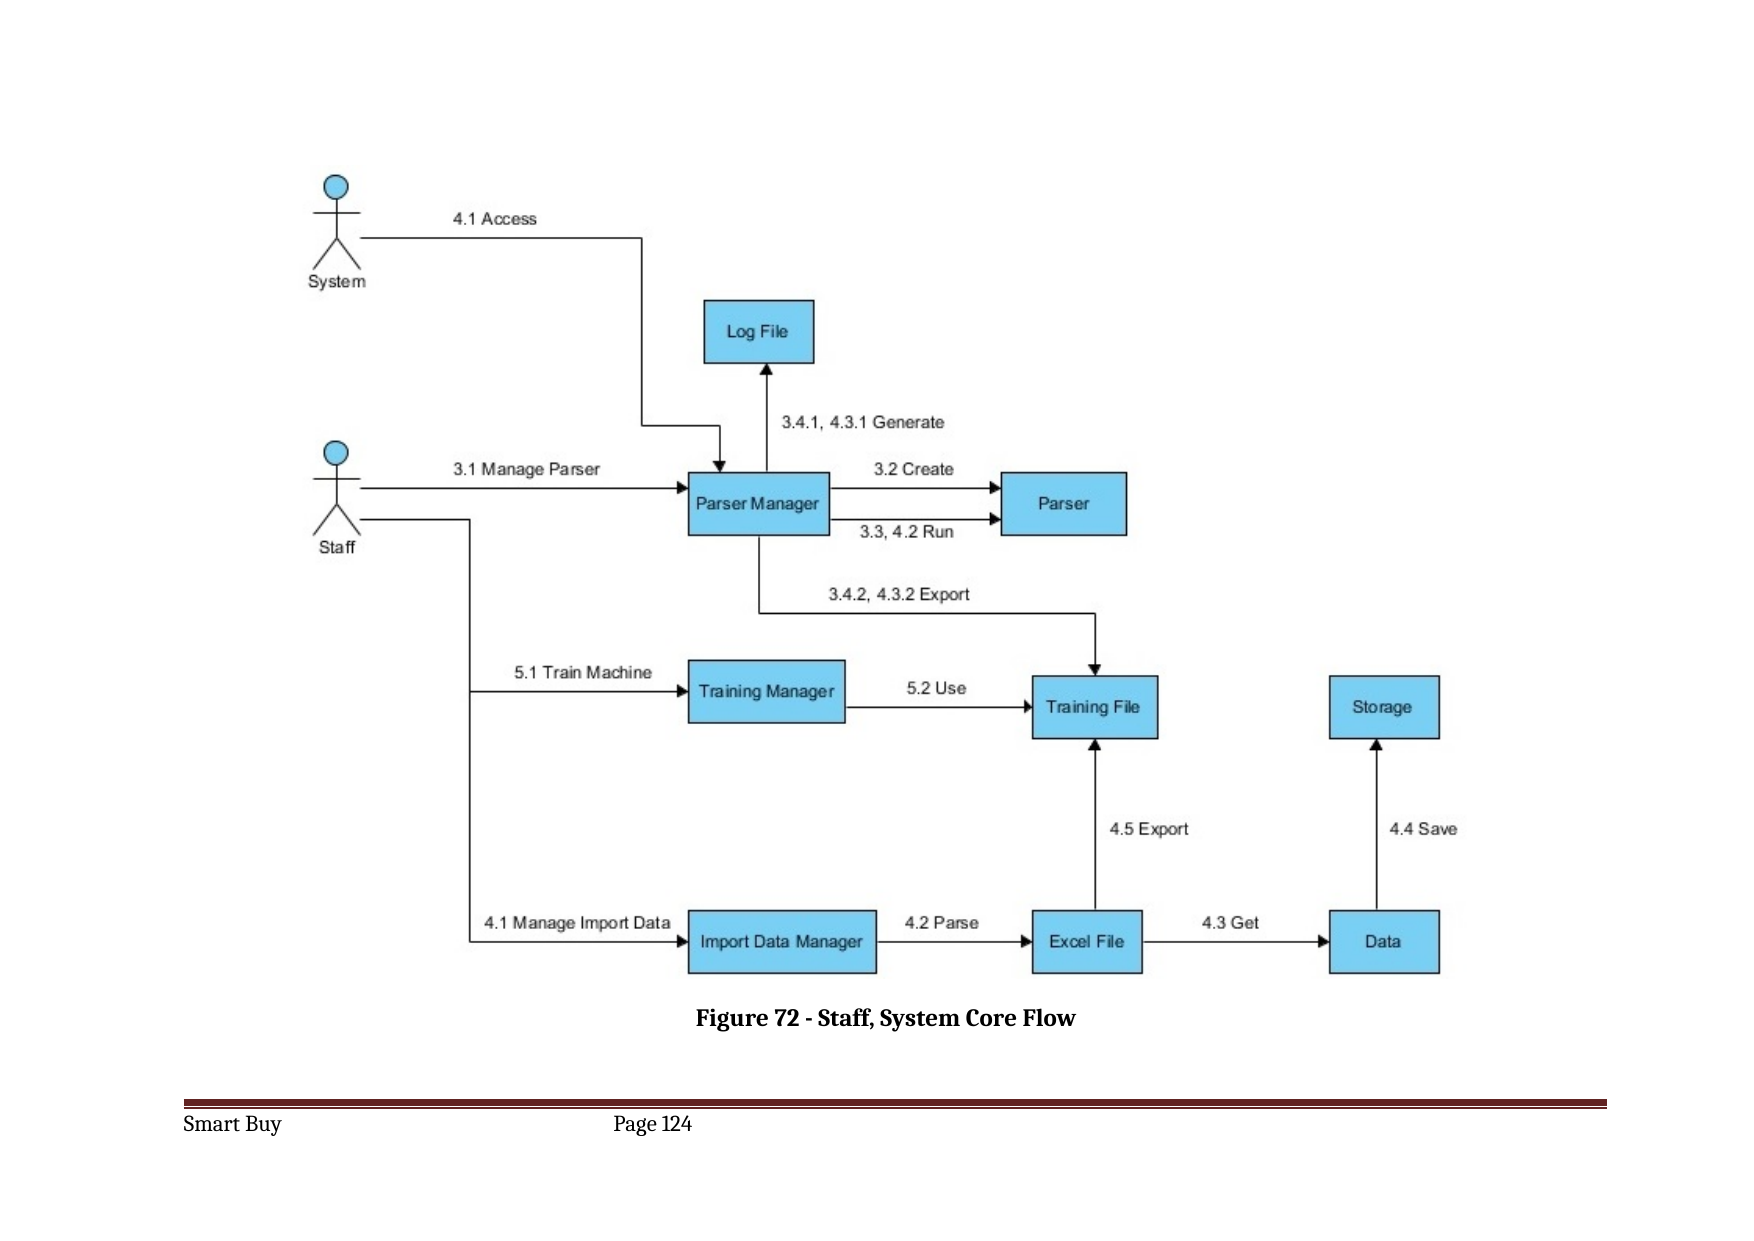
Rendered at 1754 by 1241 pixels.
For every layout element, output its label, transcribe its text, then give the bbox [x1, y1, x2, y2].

text Figure 72 - Staff, System Core Flow [165, 1004, 1607, 1033]
picture [291, 165, 1481, 979]
